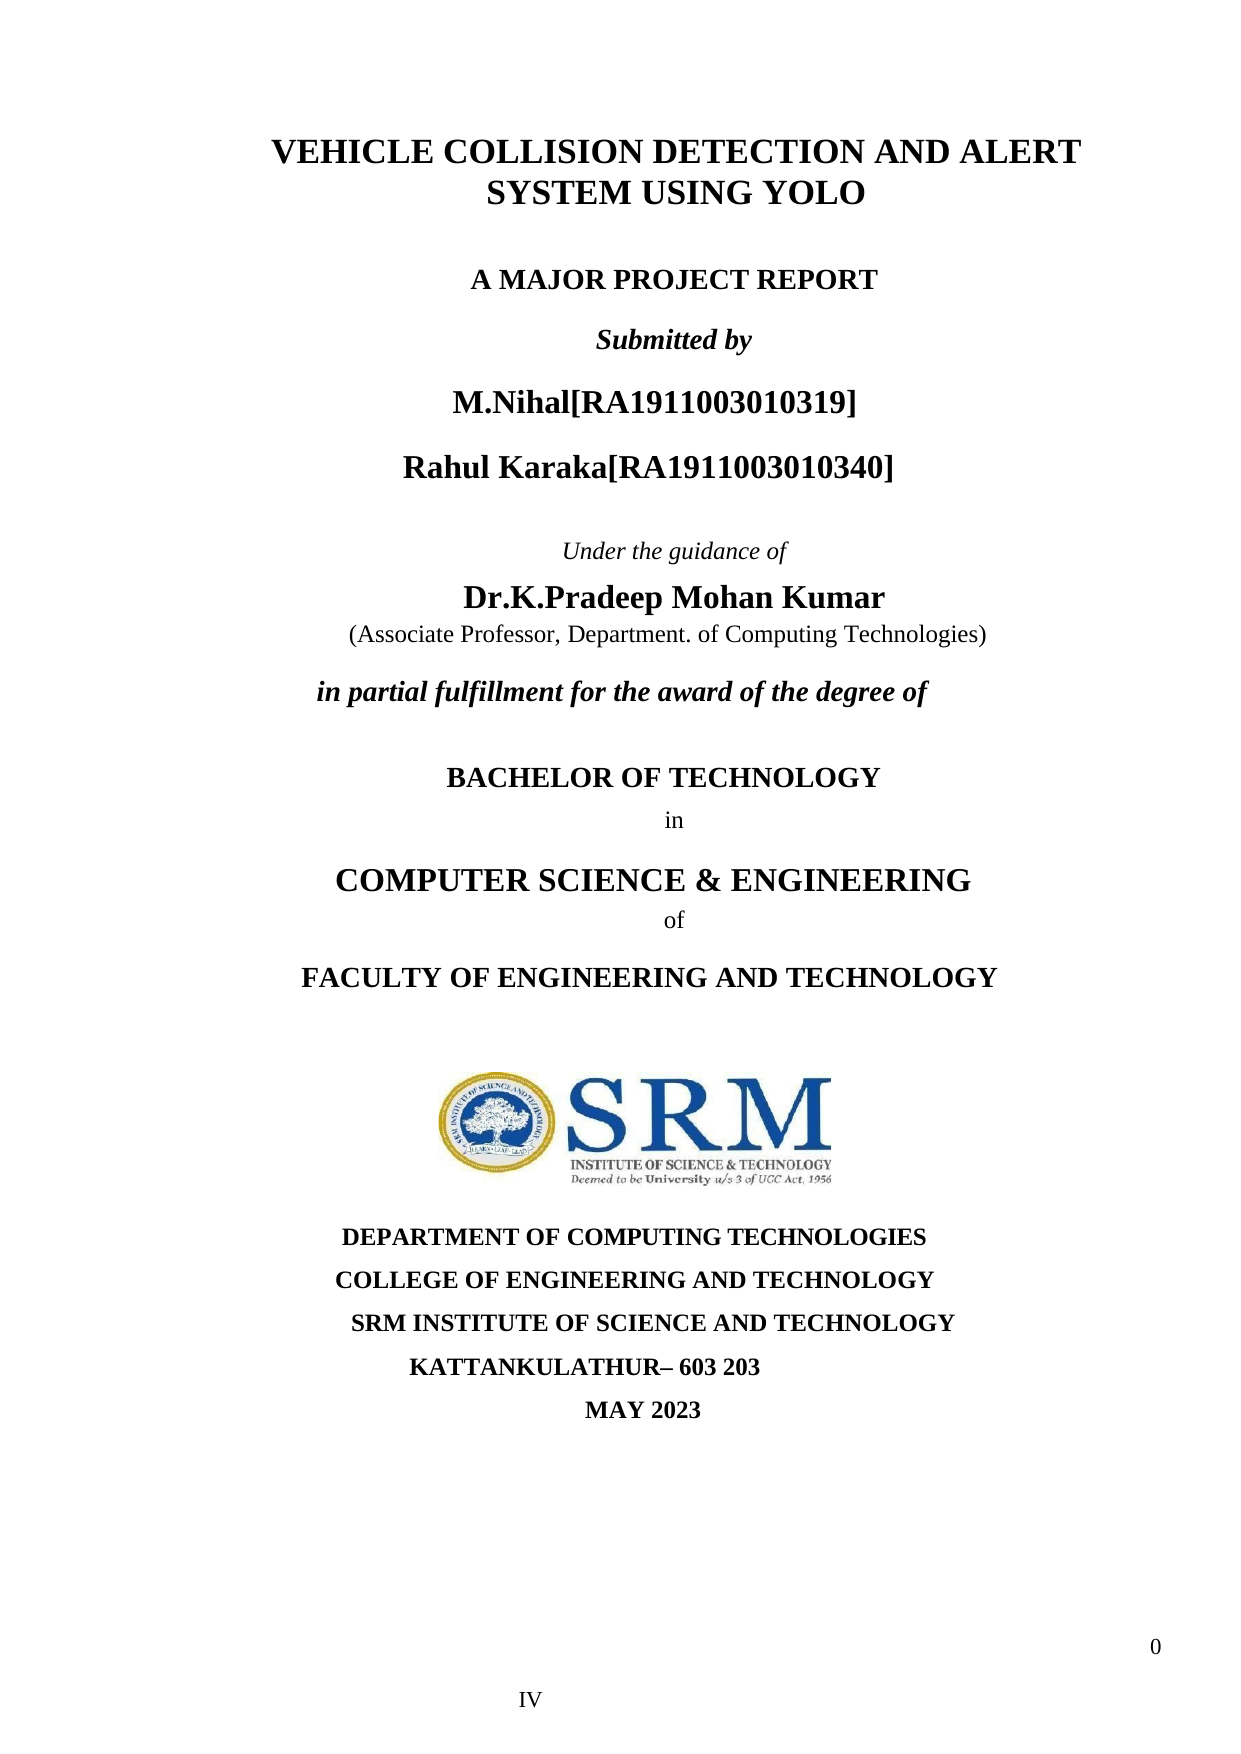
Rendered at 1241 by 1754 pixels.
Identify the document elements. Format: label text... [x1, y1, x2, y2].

text MAY 2023 [148, 1395, 992, 1424]
text (Associate Professor, Department. of Computing Technologies) [348, 619, 1161, 648]
subtitle SRM INSTITUTE OF SCIENCE AND TECHNOLOGY KATTANKULATHUR– 603 203 [193, 1308, 976, 1380]
subtitle A MAJOR PROJECT REPORT [224, 262, 1124, 296]
text Rahul Karaka[RA1911003010340] [394, 447, 1161, 485]
subtitle VEHICLE COLLISION DETECTION AND ALERT SYSTEM USING YOLO [229, 130, 1124, 212]
subtitle FACULTY OF ENGINEERING AND TECHNOLOGY [60, 960, 1005, 994]
subtitle Dr.K.Pradeep Mohan Kumar [224, 578, 1124, 616]
subtitle BACHELOR OF TECHNOLOGY [134, 761, 1124, 794]
subtitle COMPUTER SCIENCE & ENGINEERING [60, 860, 988, 899]
text M.Nihal[RA1911003010319] [402, 382, 1161, 420]
text Under the guidance of [223, 536, 1124, 565]
text of [224, 905, 1124, 933]
text Submitted by [224, 322, 1124, 356]
picture [438, 1072, 832, 1186]
subtitle COLLEGE OF ENGINEERING AND TECHNOLOGY [162, 1265, 976, 1294]
text in partial fulfillment for the award of the degree of [316, 674, 1161, 708]
text DEPARTMENT OF COMPUTING TECHNOLOGIES [60, 1222, 992, 1251]
text in [224, 805, 1124, 834]
